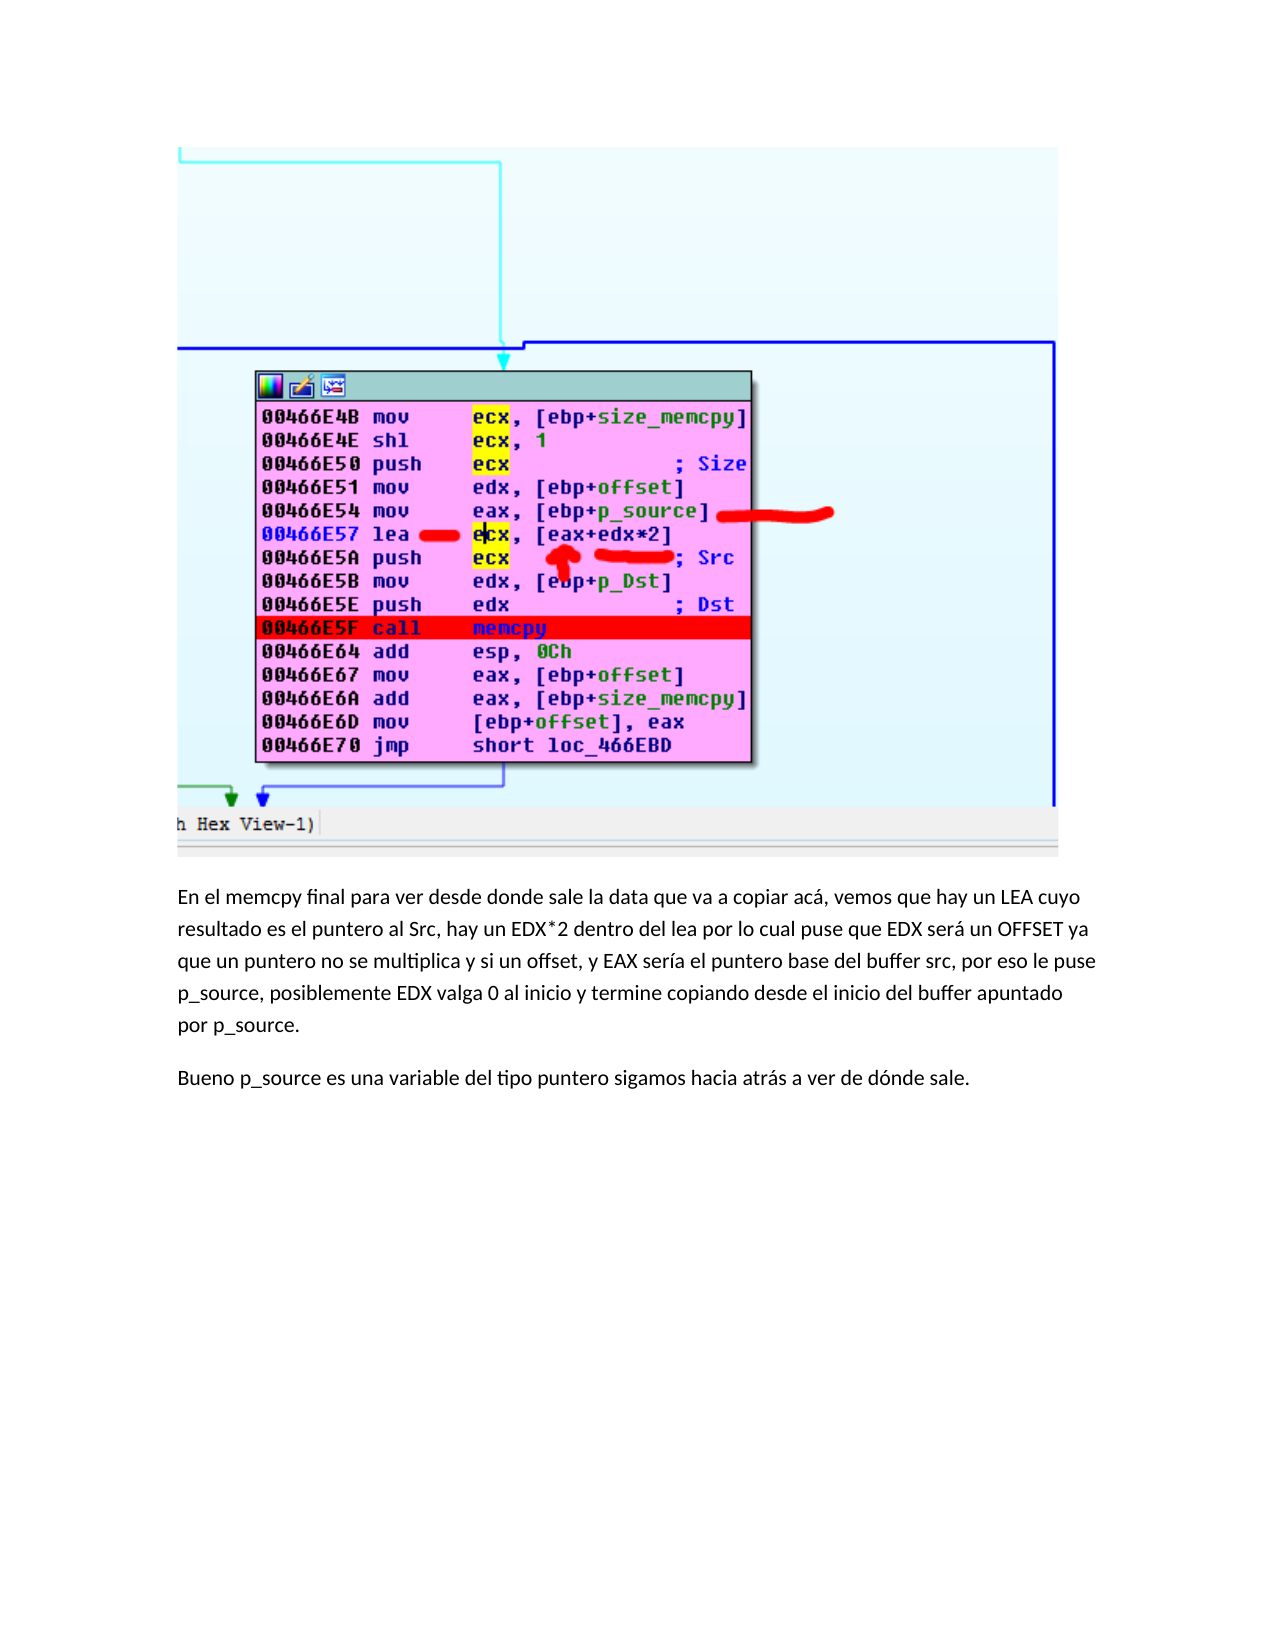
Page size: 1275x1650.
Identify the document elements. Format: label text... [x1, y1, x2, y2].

text En el memcpy final para ver desde donde sale la data que va a copiar acá, vemos que hay un LEA cuyo resultado es el puntero al Src, hay un EDX*2 dentro del lea por lo cual puse que EDX será un OFFSET ya que un puntero no se multiplica y si un offset, y EAX sería el puntero base del buffer src, por eso le puse p_source, posiblemente EDX valga 0 al inicio y termine copiando desde el inicio del buffer apuntado por p_source. [177, 883, 1098, 1038]
text Bueno p_source es una variable del tipo puntero sigamos hacia atrás a ver de dónde sale. [177, 1064, 1098, 1091]
picture [177, 147, 1059, 857]
